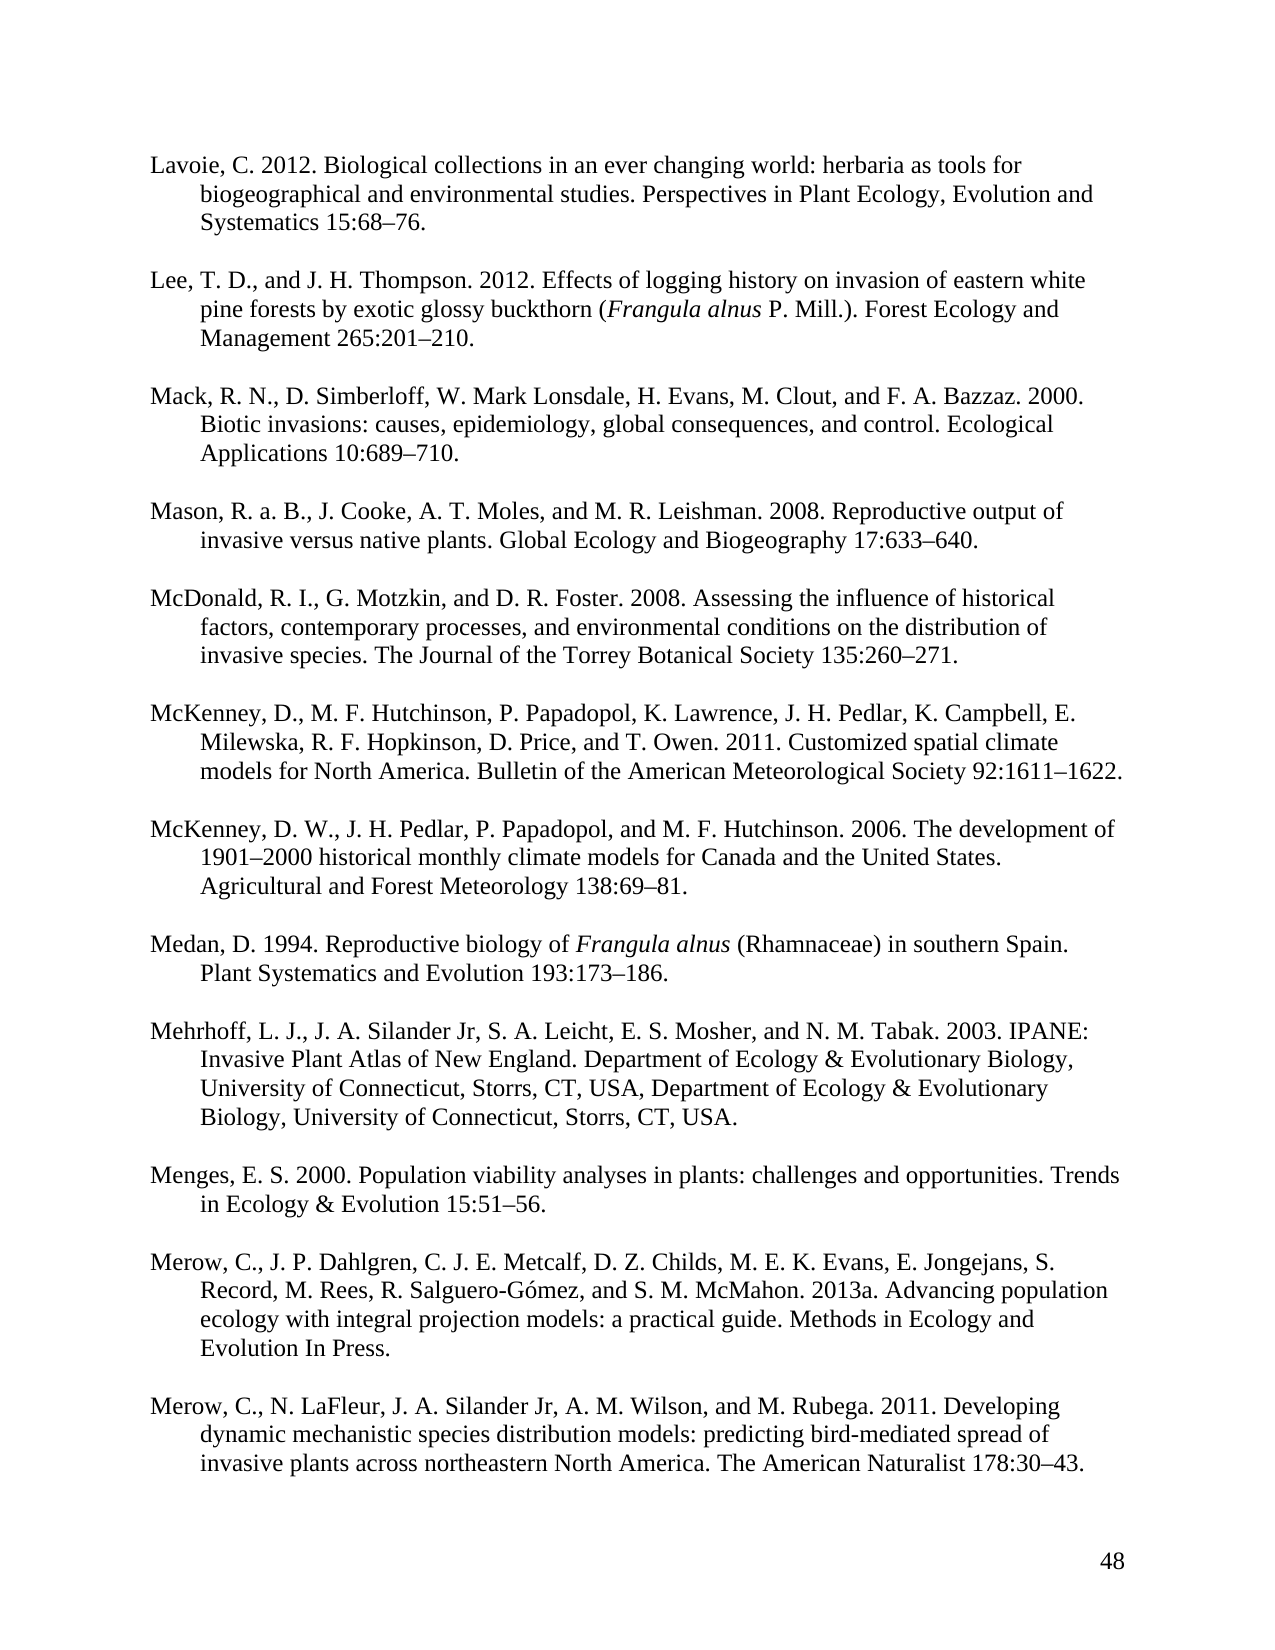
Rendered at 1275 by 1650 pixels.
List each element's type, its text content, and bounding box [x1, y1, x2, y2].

text Lavoie, C. 2012. Biological collections in an ever changing world: herbaria as tools for biogeographical and environmental studies. Perspectives in Plant Ecology, Evolution and Systematics 15:68–76. [150, 150, 1125, 236]
text Merow, C., N. LaFleur, J. A. Silander Jr, A. M. Wilson, and M. Rubega. 2011. Developing dynamic mechanistic species distribution models: predicting bird-mediated spread of invasive plants across northeastern North America. The American Naturalist 178:30–43. [150, 1391, 1125, 1477]
text McKenney, D., M. F. Hutchinson, P. Papadopol, K. Lawrence, J. H. Pedlar, K. Campbell, E. Milewska, R. F. Hopkinson, D. Price, and T. Owen. 2011. Customized spatial climate models for North America. Bulletin of the American Meteorological Society 92:1611–1622. [150, 698, 1125, 784]
text Medan, D. 1994. Reproductive biology of Frangula alnus (Rhamnaceae) in southern Spain. Plant Systematics and Evolution 193:173–186. [150, 929, 1125, 987]
text Merow, C., J. P. Dahlgren, C. J. E. Metcalf, D. Z. Childs, M. E. K. Evans, E. Jongejans, S. Record, M. Rees, R. Salguero-Gómez, and S. M. McMahon. 2013a. Advancing population ecology with integral projection models: a practical guide. Methods in Ecology and Evolution In Press. [150, 1247, 1125, 1362]
text Mack, R. N., D. Simberloff, W. Mark Lonsdale, H. Evans, M. Clout, and F. A. Bazzaz. 2000. Biotic invasions: causes, epidemiology, global consequences, and control. Ecological Applications 10:689–710. [150, 381, 1125, 467]
text Menges, E. S. 2000. Population viability analyses in plants: challenges and opportunities. Trends in Ecology & Evolution 15:51–56. [150, 1160, 1125, 1217]
text McDonald, R. I., G. Motzkin, and D. R. Foster. 2008. Assessing the influence of historical factors, contemporary processes, and environmental conditions on the distribution of invasive species. The Journal of the Torrey Botanical Society 135:260–271. [150, 583, 1125, 669]
text Lee, T. D., and J. H. Thompson. 2012. Effects of logging history on invasion of eastern white pine forests by exotic glossy buckthorn (Frangula alnus P. Mill.). Forest Ecology and Management 265:201–210. [150, 265, 1125, 352]
text Mehrhoff, L. J., J. A. Silander Jr, S. A. Leicht, E. S. Mosher, and N. M. Tabak. 2003. IPANE: Invasive Plant Atlas of New England. Department of Ecology & Evolutionary Biology, University of Connecticut, Storrs, CT, USA, Department of Ecology & Evolutionary Biology, University of Connecticut, Storrs, CT, USA. [150, 1016, 1125, 1131]
text McKenney, D. W., J. H. Pedlar, P. Papadopol, and M. F. Hutchinson. 2006. The development of 1901–2000 historical monthly climate models for Canada and the United States. Agricultural and Forest Meteorology 138:69–81. [150, 814, 1125, 900]
text Mason, R. a. B., J. Cooke, A. T. Moles, and M. R. Leishman. 2008. Reproductive output of invasive versus native plants. Global Ecology and Biogeography 17:633–640. [150, 496, 1125, 554]
